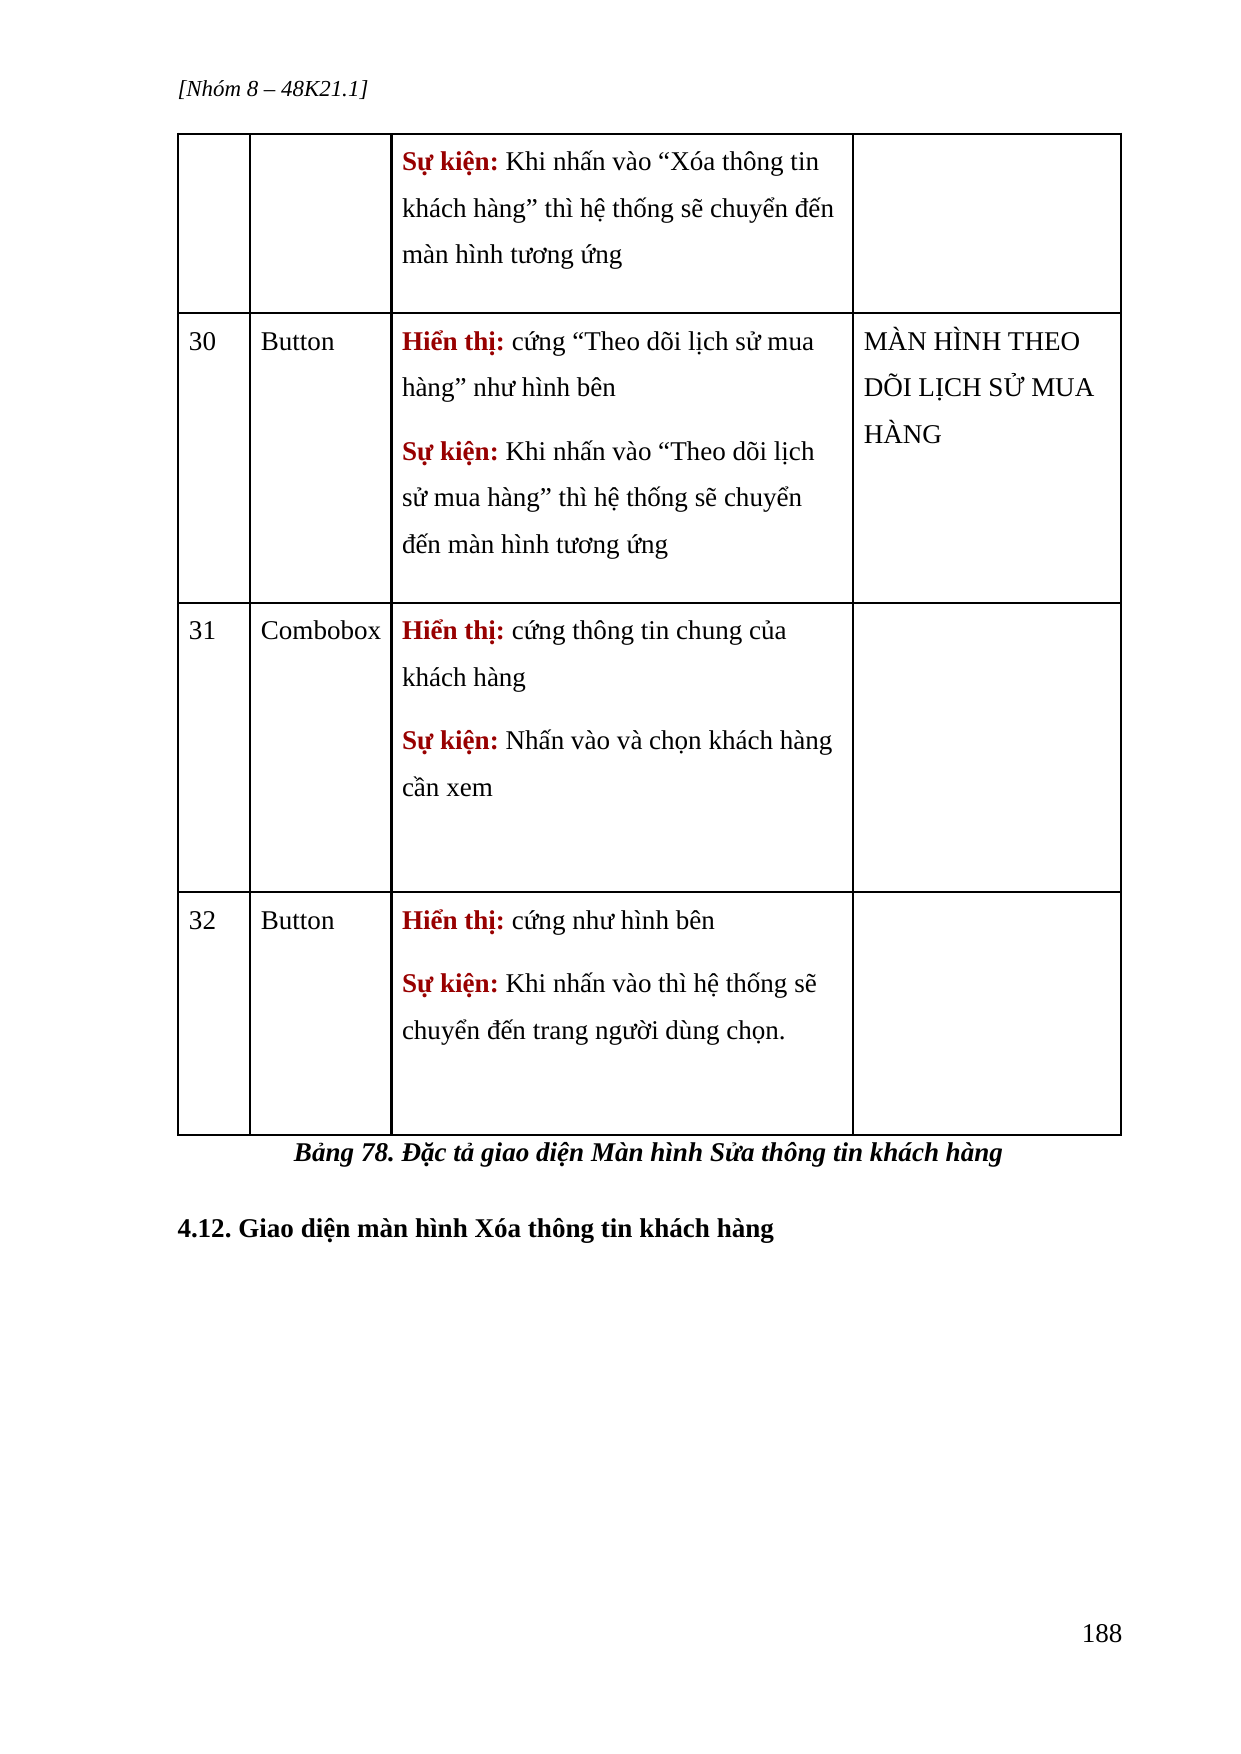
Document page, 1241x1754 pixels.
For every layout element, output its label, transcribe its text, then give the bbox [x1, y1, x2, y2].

subtitle 4.12. Giao diện màn hình Xóa thông tin khách hàng [177, 1212, 1122, 1243]
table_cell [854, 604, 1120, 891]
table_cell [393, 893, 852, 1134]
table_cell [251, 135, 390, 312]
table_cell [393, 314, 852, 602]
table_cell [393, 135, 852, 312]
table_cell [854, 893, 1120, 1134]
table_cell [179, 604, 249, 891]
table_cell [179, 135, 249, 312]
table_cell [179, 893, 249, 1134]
text Bảng . Đặc tả giao diện Màn hình Sửa thông tin khách hàng [177, 1136, 1122, 1167]
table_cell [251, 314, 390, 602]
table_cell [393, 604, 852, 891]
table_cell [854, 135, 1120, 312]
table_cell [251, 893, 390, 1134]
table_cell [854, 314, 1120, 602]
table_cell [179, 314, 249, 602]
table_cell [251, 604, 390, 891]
